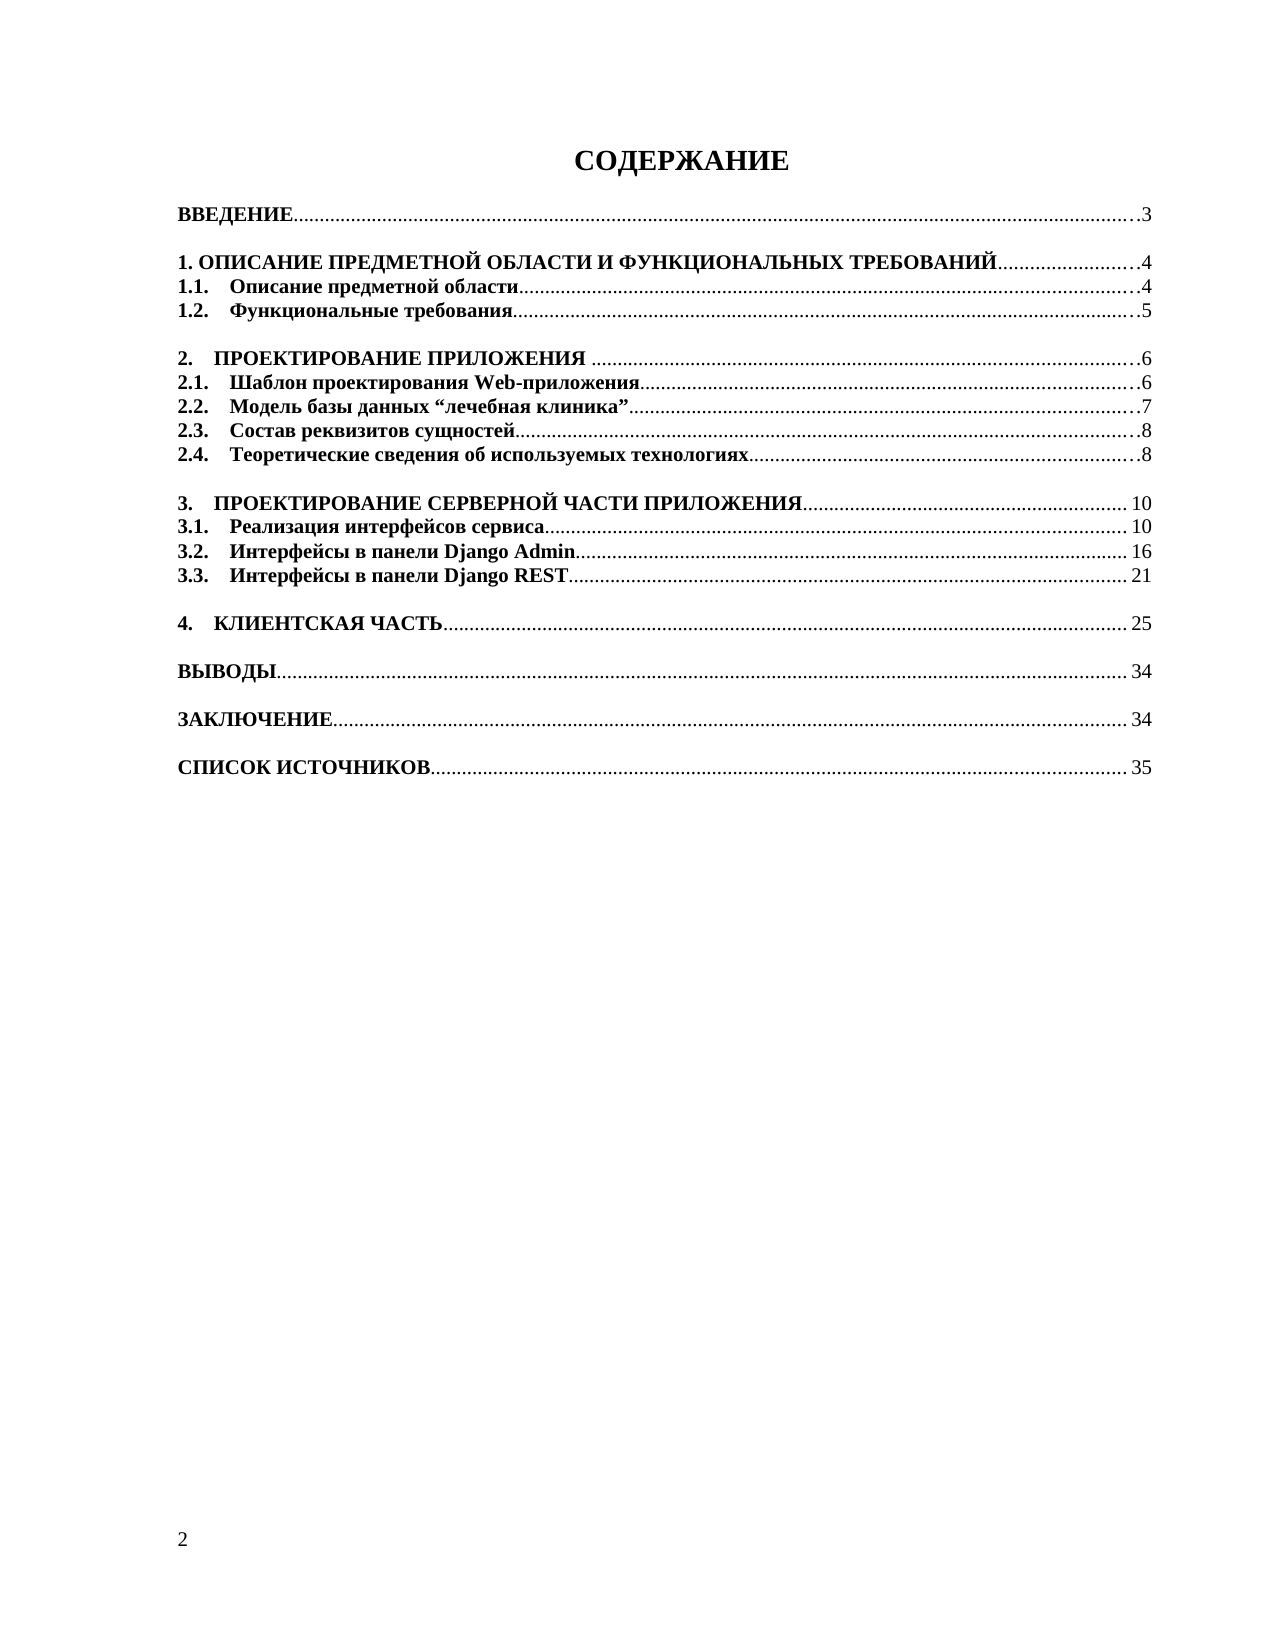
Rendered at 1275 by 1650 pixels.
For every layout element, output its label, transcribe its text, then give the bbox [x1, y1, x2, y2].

text 2.4. Теоретические сведения об используемых технологиях 8 [177, 442, 1179, 466]
text 2.2. Модель базы данных “лечебная клиника” 7 [177, 394, 1179, 418]
subtitle СОДЕРЖАНИЕ [177, 143, 1186, 177]
text 3.2. Интерфейсы в панели Django Admin 16 [177, 538, 1179, 563]
text 1.2. Функциональные требования 5 [177, 298, 1179, 322]
text ВЫВОДЫ 34 [177, 659, 1179, 683]
text СПИСОК ИСТОЧНИКОВ 35 [177, 755, 1179, 779]
text 3.1. Реализация интерфейсов сервиса 10 [177, 514, 1179, 538]
text ЗАКЛЮЧЕНИЕ 34 [177, 707, 1179, 731]
text 3. ПРОЕКТИРОВАНИЕ СЕРВЕРНОЙ ЧАСТИ ПРИЛОЖЕНИЯ 10 [177, 490, 1179, 514]
text ВВЕДЕНИЕ 3 [177, 202, 1186, 226]
text 4. КЛИЕНТСКАЯ ЧАСТЬ 25 [177, 611, 1179, 635]
text 3.3. Интерфейсы в панели Django REST 21 [177, 563, 1179, 587]
text 1. ОПИСАНИЕ ПРЕДМЕТНОЙ ОБЛАСТИ И ФУНКЦИОНАЛЬНЫХ ТРЕБОВАНИЙ 4 [177, 250, 1179, 274]
text 1.1. Описание предметной области 4 [177, 274, 1179, 298]
text 2. ПРОЕКТИРОВАНИЕ ПРИЛОЖЕНИЯ 6 [177, 346, 1179, 370]
text 2.3. Состав реквизитов сущностей 8 [177, 418, 1179, 442]
text 2.1. Шаблон проектирования Web-приложения 6 [177, 370, 1179, 394]
